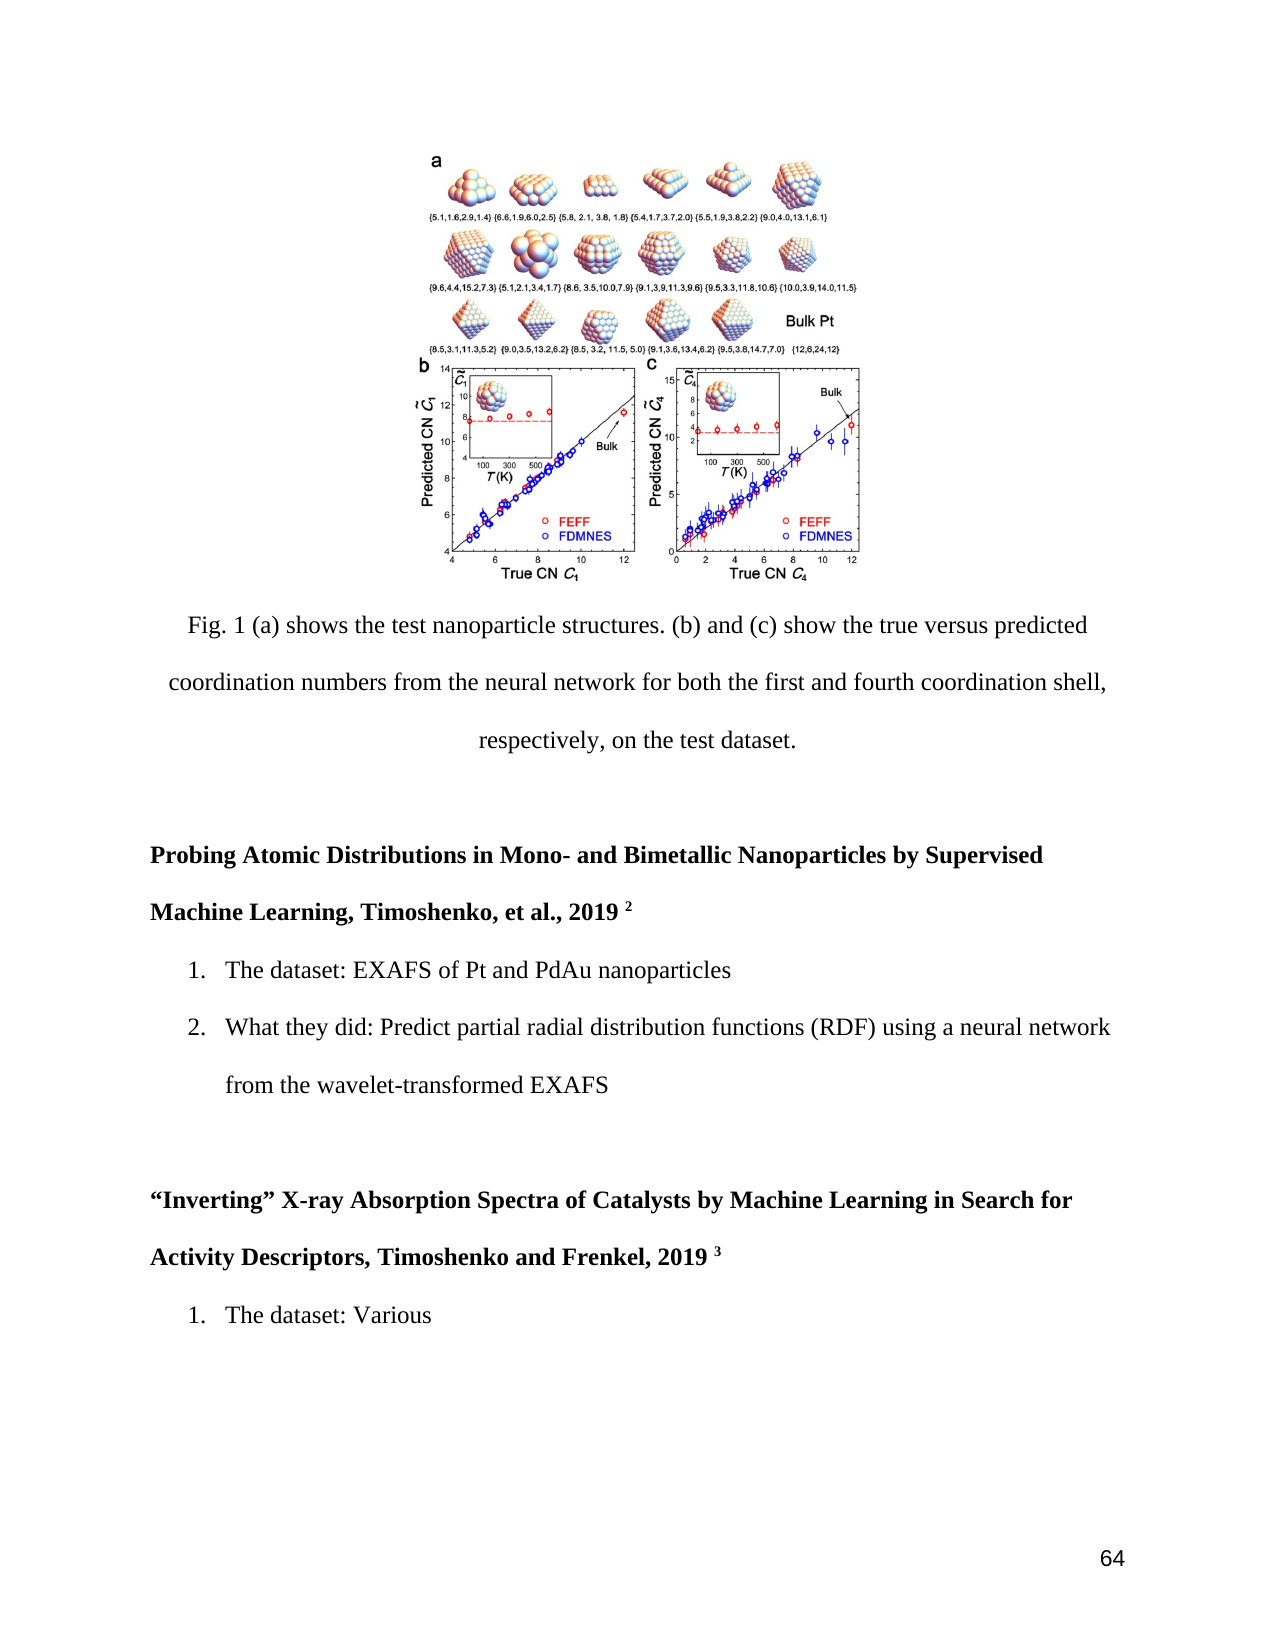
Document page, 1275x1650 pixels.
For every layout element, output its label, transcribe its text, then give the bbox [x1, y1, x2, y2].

picture [409, 150, 866, 584]
list The dataset: EXAFS of Pt and PdAu nanoparticles [187, 955, 1125, 984]
text “Inverting” X‑ray Absorption Spectra of Catalysts by Machine Learning in Search for Activity Descriptors, Timoshenko and Frenkel, 2019 3 [150, 1185, 1125, 1271]
text Fig. 1 (a) shows the test nanoparticle structures. (b) and (c) show the true versus predicted coordination numbers from the neural network for both the first and fourth coordination shell, respectively, on the test dataset. [150, 610, 1125, 754]
list The dataset: Various [187, 1300, 1125, 1329]
list What they did: Predict partial radial distribution functions (RDF) using a neural network from the wavelet-transformed EXAFS [187, 1012, 1125, 1099]
text Probing Atomic Distributions in Mono- and Bimetallic Nanoparticles by Supervised Machine Learning, Timoshenko, et al., 2019 2 [150, 840, 1125, 926]
